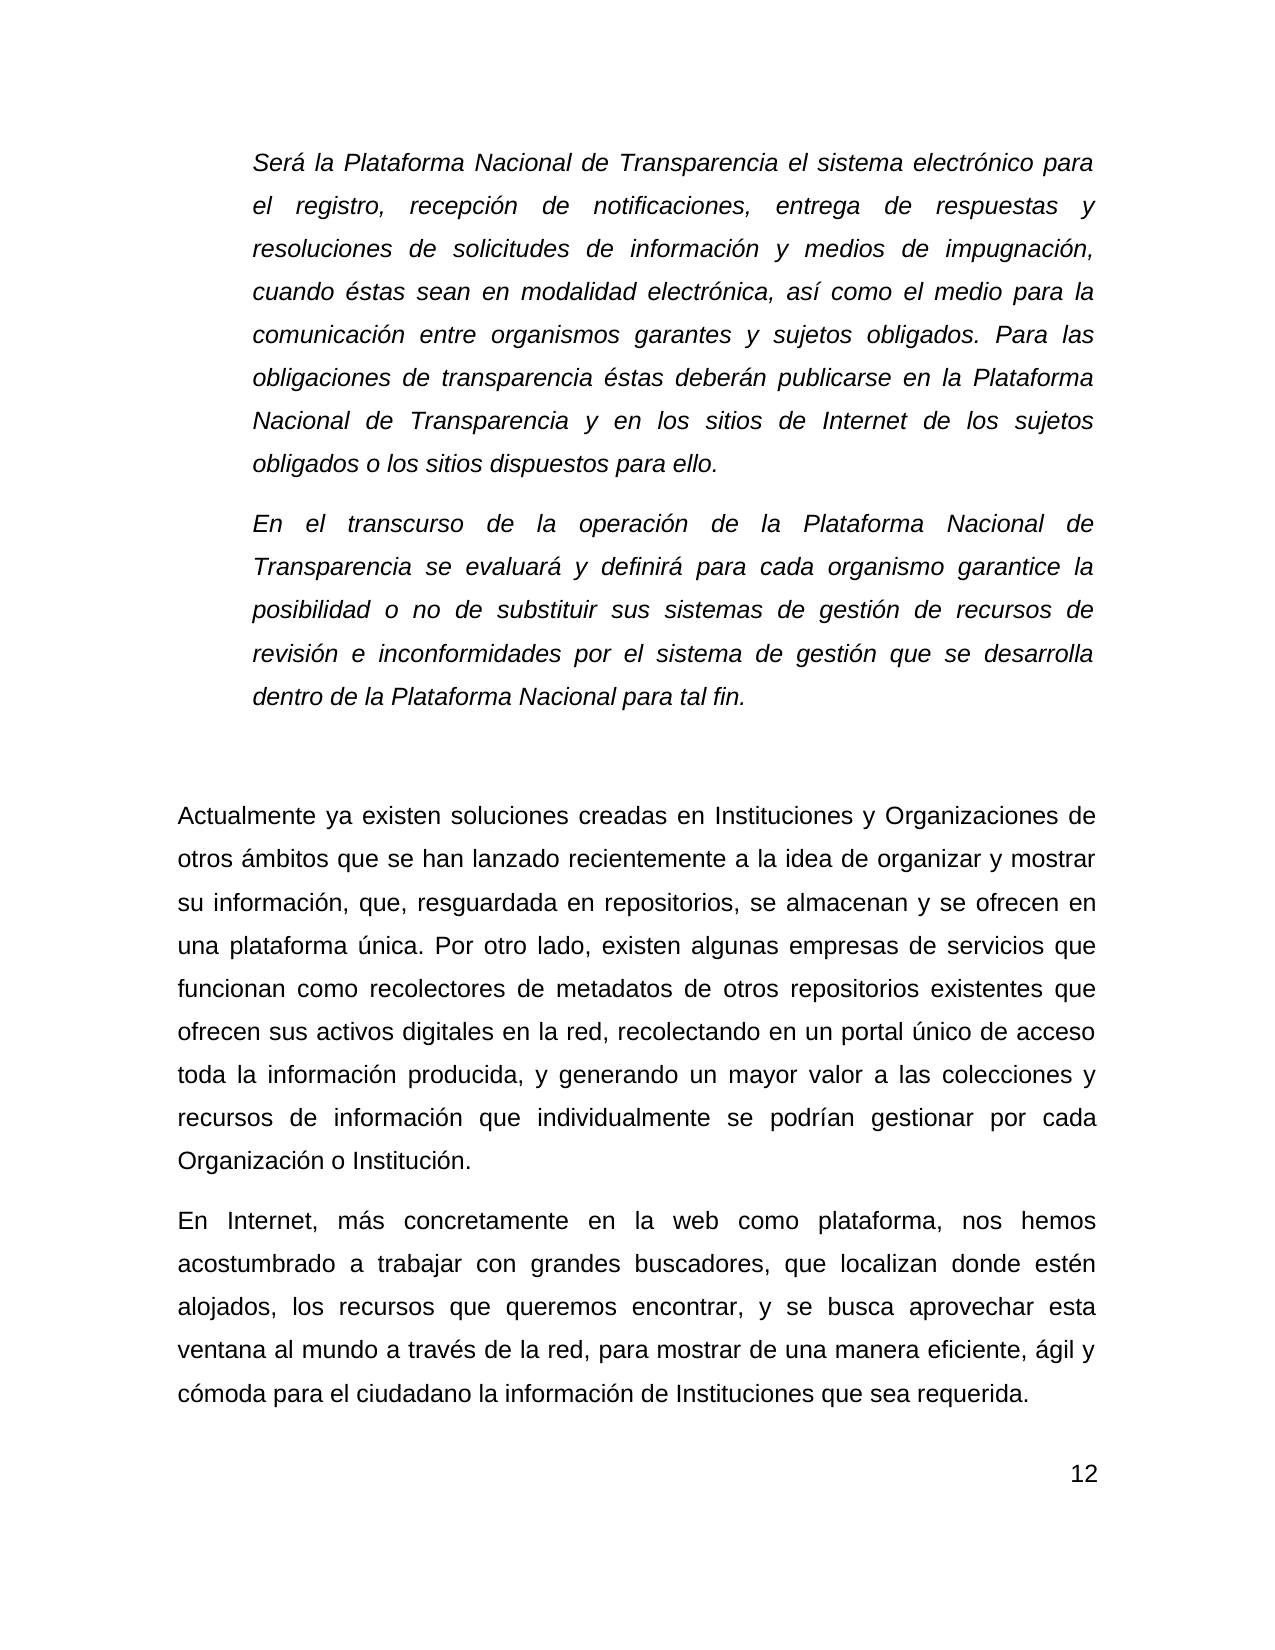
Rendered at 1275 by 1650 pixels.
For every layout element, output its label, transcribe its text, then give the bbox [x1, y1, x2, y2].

text En el transcurso de la operación de la Plataforma Nacional de Transparencia se evaluará y definirá para cada organismo garantice la posibilidad o no de substituir sus sistemas de gestión de recursos de revisión e inconformidades por el sistema de gestión que se desarrolla dentro de la Plataforma Nacional para tal fin. [252, 509, 1098, 711]
text En Internet, más concretamente en la web como plataforma, nos hemos acostumbrado a trabajar con grandes buscadores, que localizan donde estén alojados, los recursos que queremos encontrar, y se busca aprovechar esta ventana al mundo a través de la red, para mostrar de una manera eficiente, ágil y cómoda para el ciudadano la información de Instituciones que sea requerida. [177, 1206, 1098, 1407]
text Será la Plataforma Nacional de Transparencia el sistema electrónico para el registro, recepción de notificaciones, entrega de respuestas y resoluciones de solicitudes de información y medios de impugnación, cuando éstas sean en modalidad electrónica, así como el medio para la comunicación entre organismos garantes y sujetos obligados. Para las obligaciones de transparencia éstas deberán publicarse en la Plataforma Nacional de Transparencia y en los sitios de Internet de los sujetos obligados o los sitios dispuestos para ello. [252, 148, 1098, 478]
text Actualmente ya existen soluciones creadas en Instituciones y Organizaciones de otros ámbitos que se han lanzado recientemente a la idea de organizar y mostrar su información, que, resguardada en repositorios, se almacenan y se ofrecen en una plataforma única. Por otro lado, existen algunas empresas de servicios que funcionan como recolectores de metadatos de otros repositorios existentes que ofrecen sus activos digitales en la red, recolectando en un portal único de acceso toda la información producida, y generando un mayor valor a las colecciones y recursos de información que individualmente se podrían gestionar por cada Organización o Institución. [177, 801, 1098, 1175]
